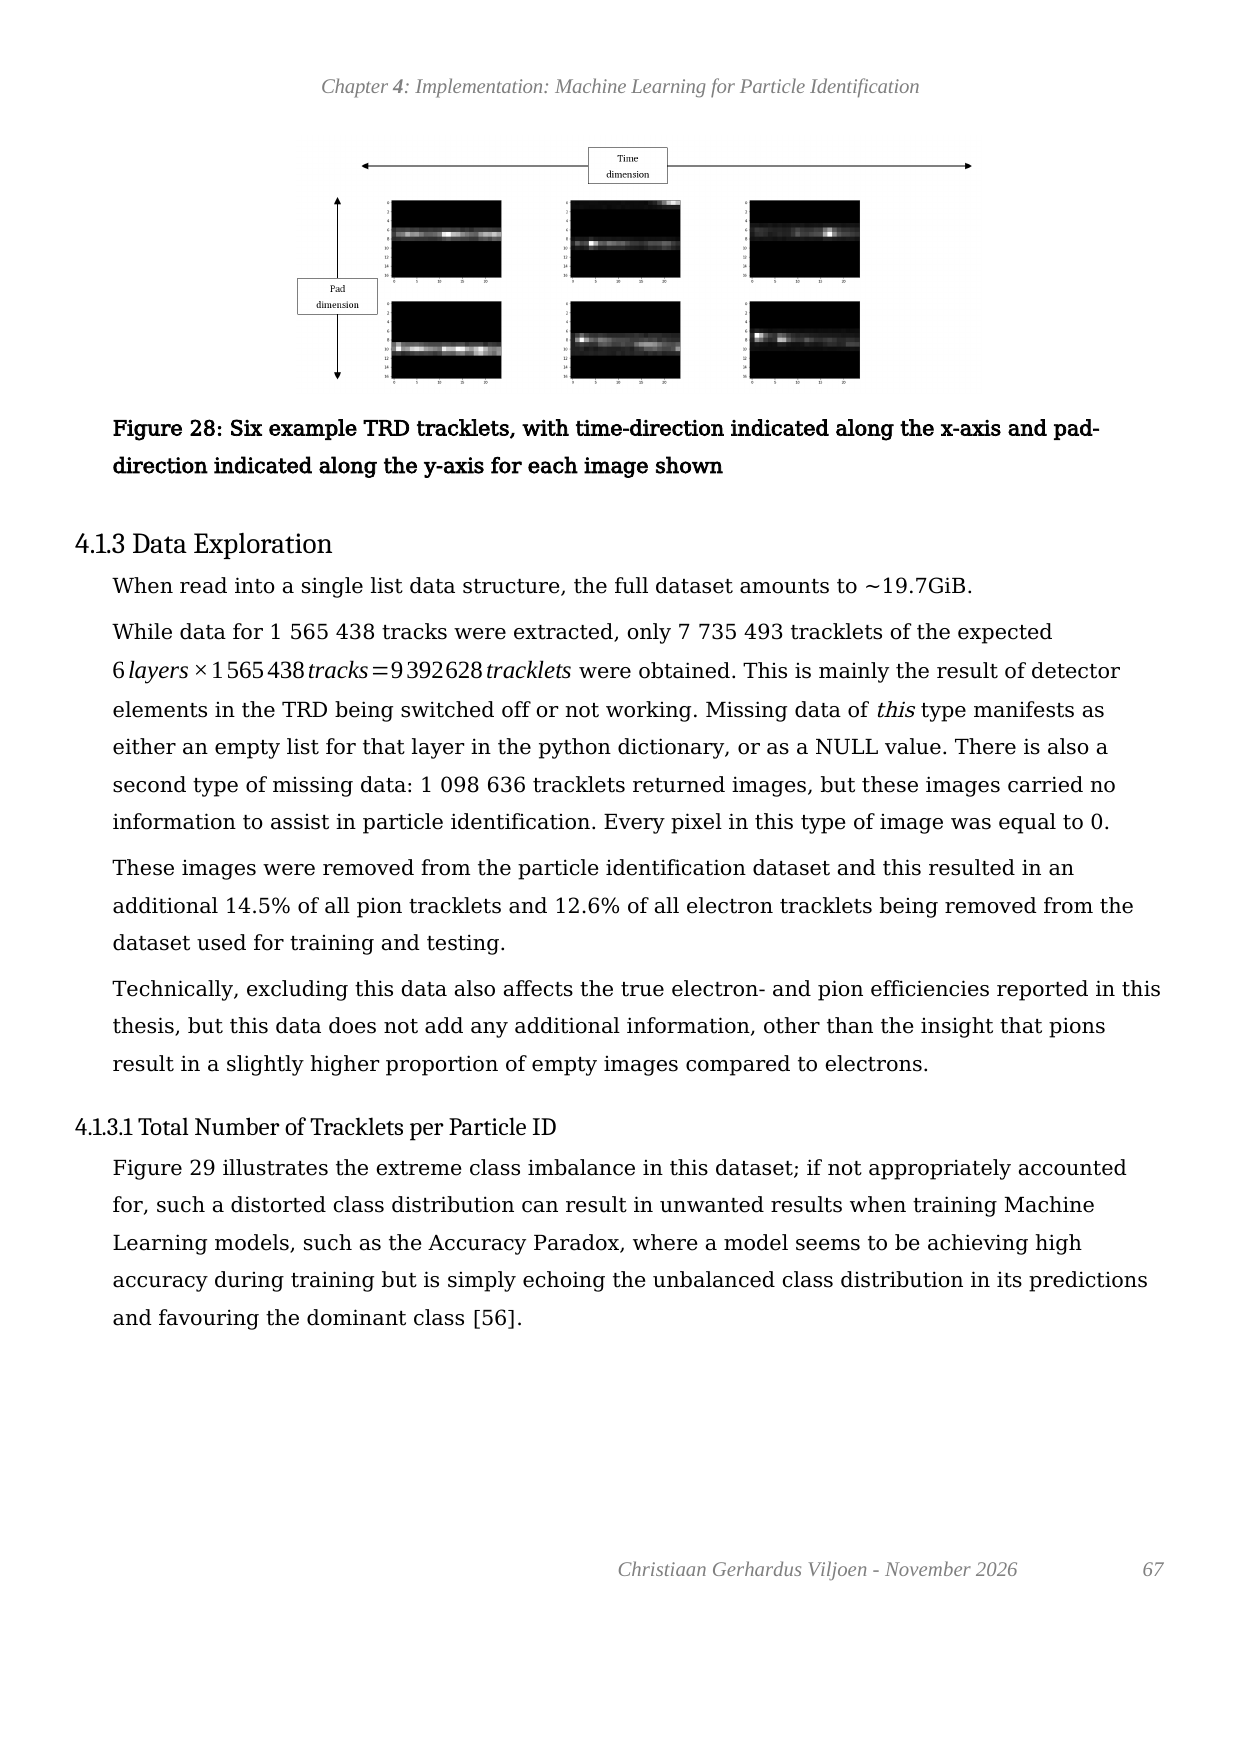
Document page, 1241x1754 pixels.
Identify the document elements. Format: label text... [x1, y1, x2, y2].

text Figure 29 illustrates the extreme class imbalance in this dataset; if not appropriately accounted for, such a distorted class distribution can result in unwanted results when training Machine Learning models, such as the Accuracy Paradox, where a model seems to be achieving high accuracy during training but is simply echoing the unbalanced class distribution in its predictions and favouring the dominant class . [112, 1154, 1165, 1329]
text Figure 28: Six example TRD tracklets, with time-direction indicated along the x-axis and pad-direction indicated along the y-axis for each image shown [112, 415, 1165, 477]
text Technically, excluding this data also affects the true electron- and pion efficiencies reported in this thesis, but this data does not add any additional information, other than the insight that pions result in a slightly higher proportion of empty images compared to electrons. [112, 976, 1165, 1076]
text While data for 1 565 438 tracks were extracted, only 7 735 493 tracklets of the expected were obtained. This is mainly the result of detector elements in the TRD being switched off or not working. Missing data of this type manifests as either an empty list for that layer in the python dictionary, or as a NULL value. There is also a second type of missing data: 1 098 636 tracklets returned images, but these images carried no information to assist in particle identification. Every pixel in this type of image was equal to 0. [112, 619, 1165, 834]
text These images were removed from the particle identification dataset and this resulted in an additional 14.5% of all pion tracklets and 12.6% of all electron tracklets being removed from the dataset used for training and testing. [112, 855, 1165, 955]
subtitle Data Exploration [75, 527, 1165, 561]
picture [296, 135, 982, 394]
subtitle Total Number of Tracklets per Particle ID [75, 1113, 1165, 1142]
text When read into a single list data structure, the full dataset amounts to ~19.7GiB. [112, 573, 1165, 598]
